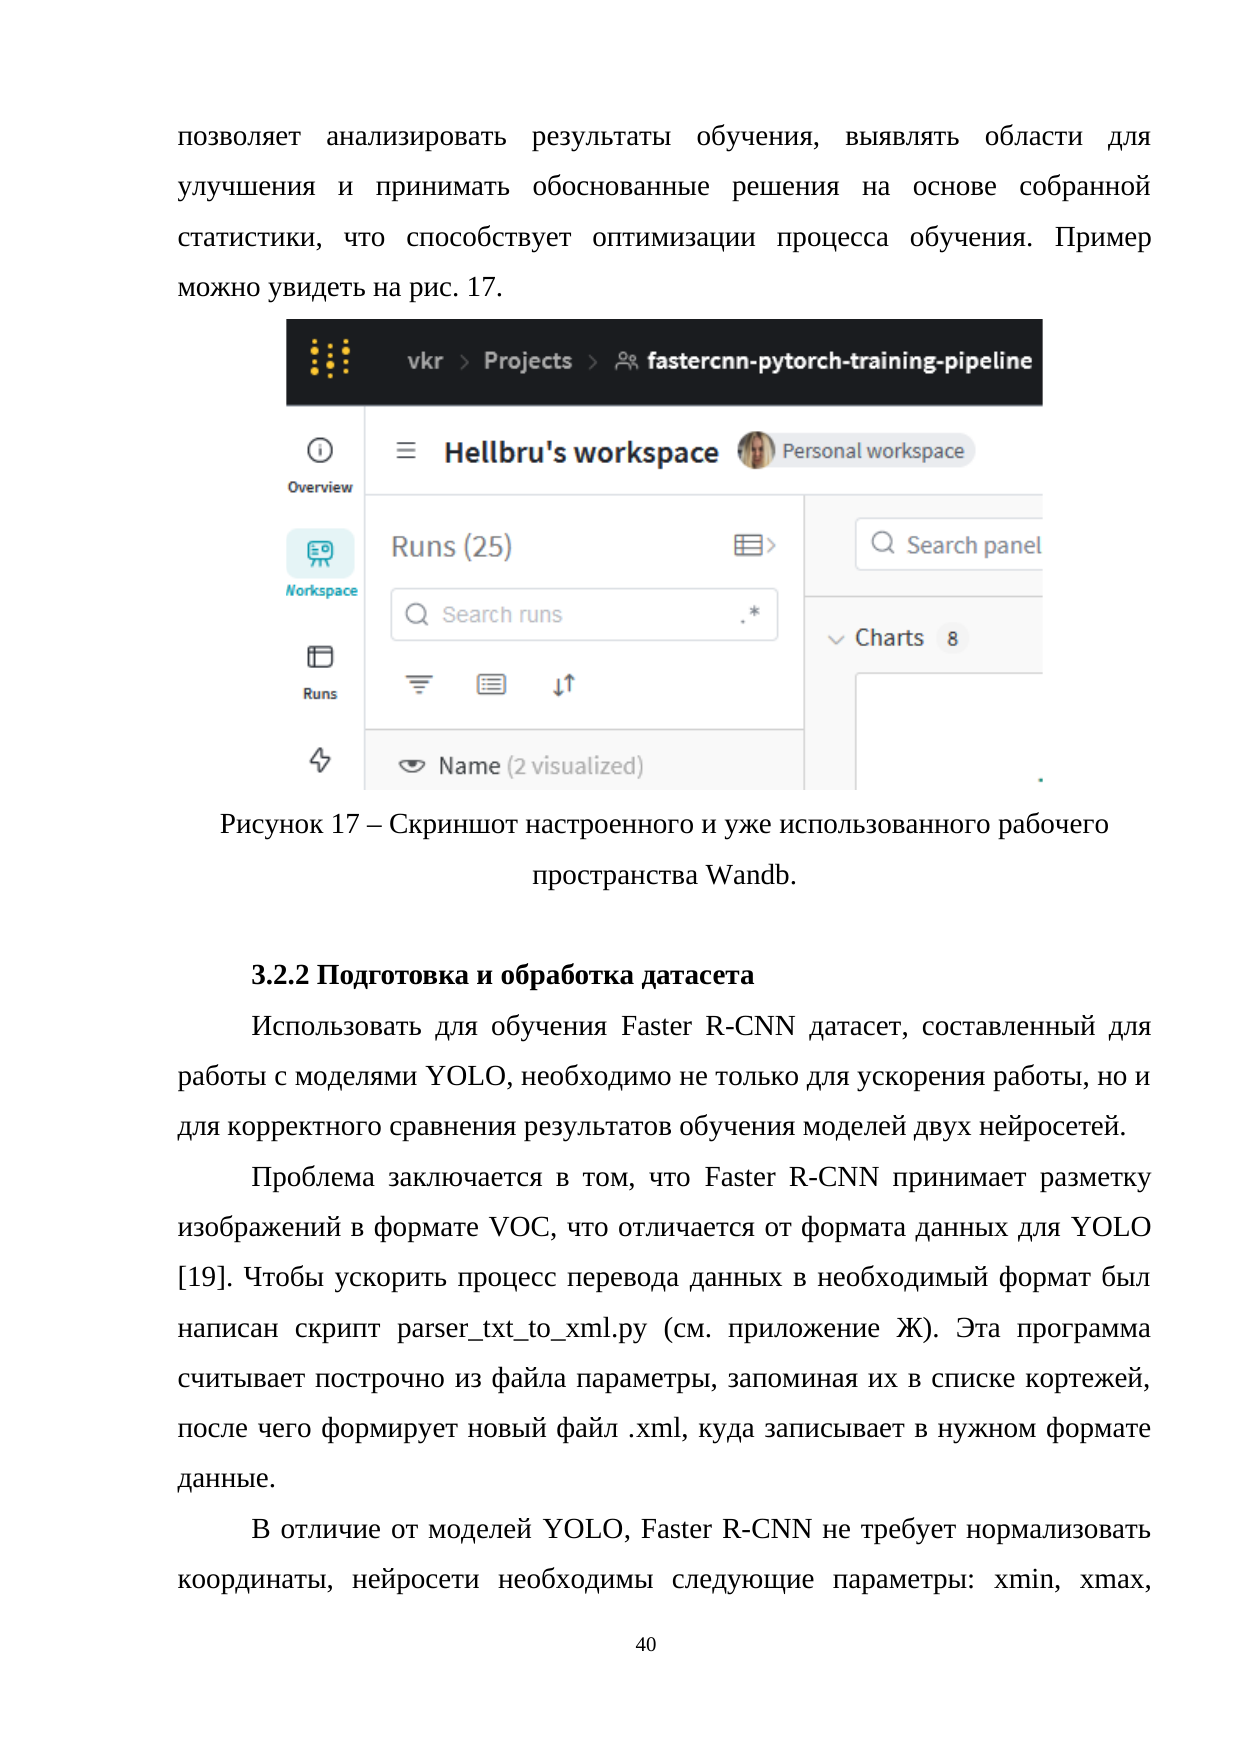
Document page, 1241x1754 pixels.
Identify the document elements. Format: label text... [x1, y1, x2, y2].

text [177, 118, 1152, 303]
text Рисунок 17 – Скриншот настроенного и уже использованного рабочего пространства Wandb. [177, 807, 1152, 890]
text Использовать для обучения Faster R-CNN датасет, составленный для работы с моделями YOLO, необходимо не только для ускорения работы, но и для корректного сравнения результатов обучения моделей двух нейросетей. [177, 1008, 1152, 1142]
text Проблема заключается в том, что Faster R-CNN принимает разметку изображений в формате VOC, что отличается от формата данных для YOLO [19]. Чтобы ускорить процесс перевода данных в необходимый формат был написан скрипт parser_txt_to_xml.py (см. приложение Ж). Эта программа считывает построчно из файла параметры, запоминая их в списке кортежей, после чего формирует новый файл .xml, куда записывает в нужном формате данные. [177, 1159, 1152, 1494]
subtitle 3.2.2 Подготовка и обработка датасета [251, 957, 1152, 991]
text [177, 1511, 1152, 1595]
picture [286, 319, 1043, 790]
